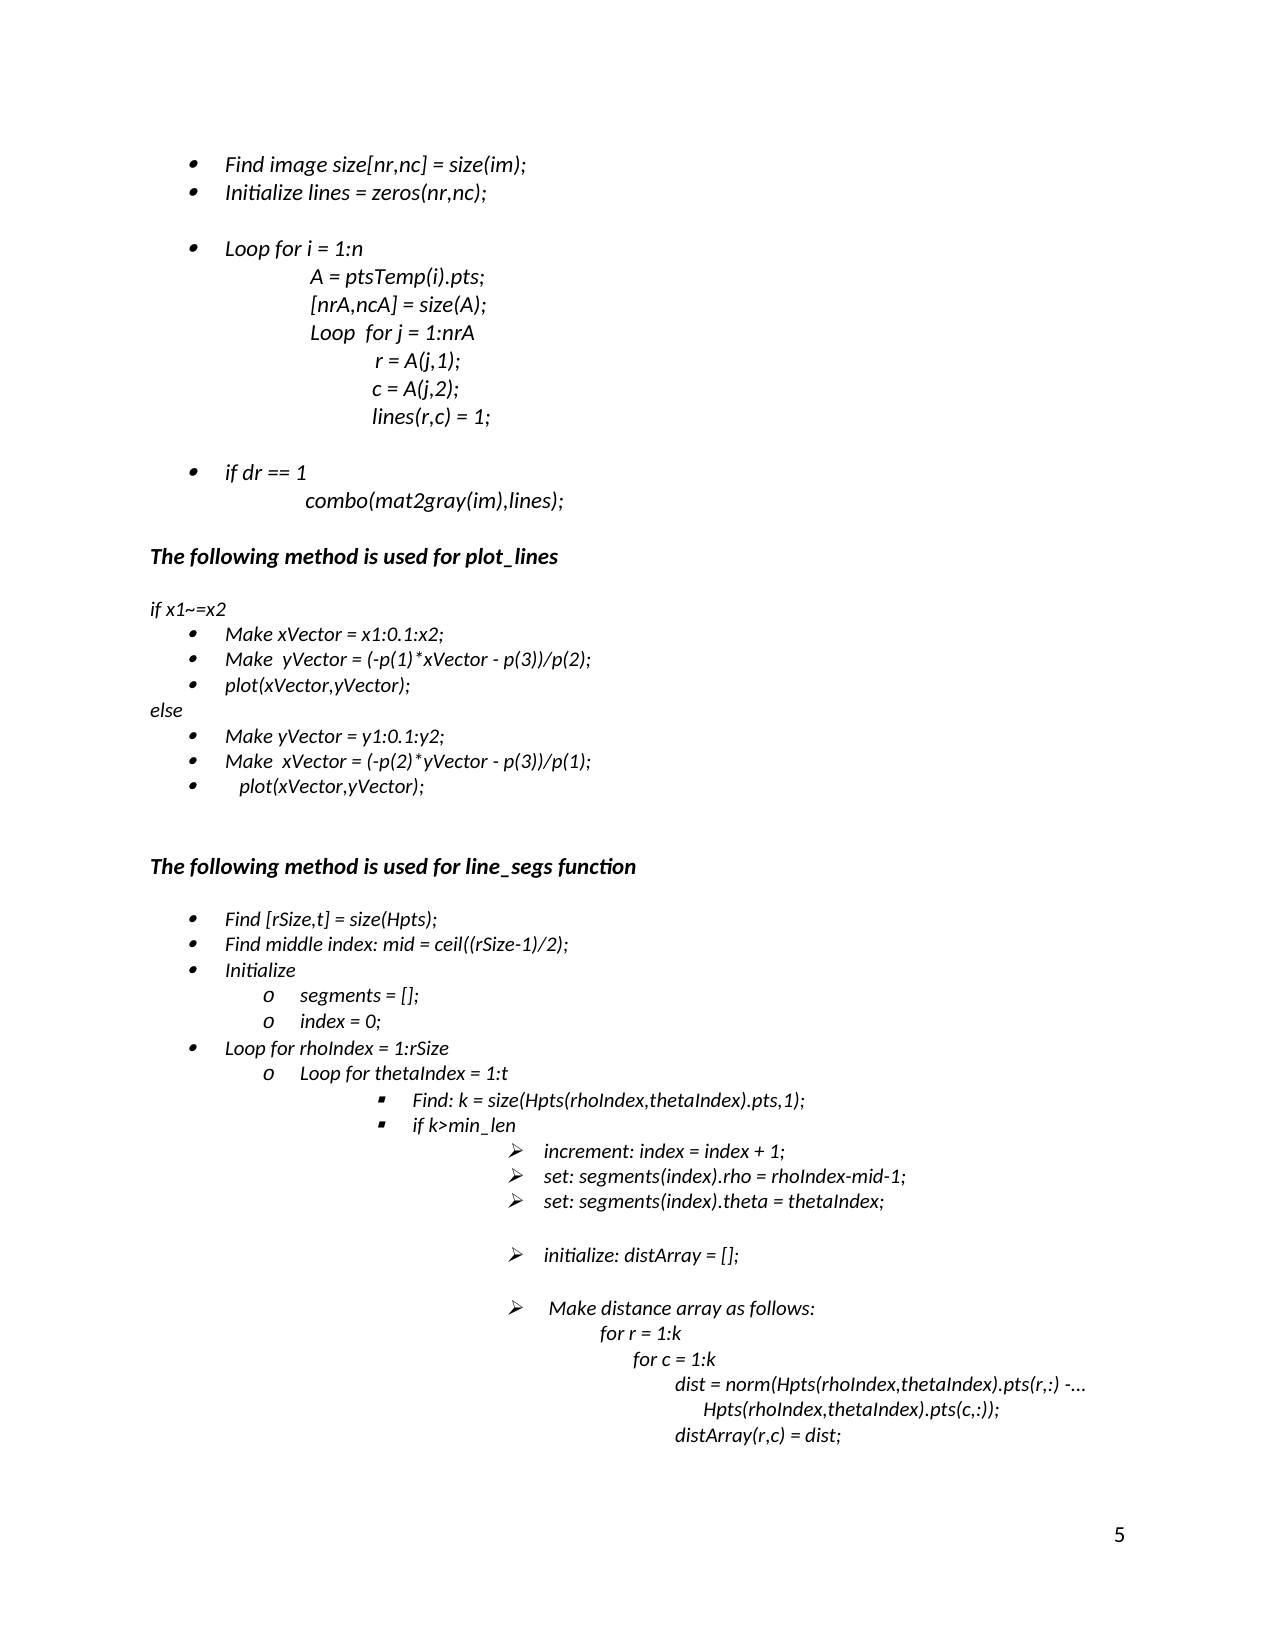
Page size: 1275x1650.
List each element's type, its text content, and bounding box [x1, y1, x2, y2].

list segments = []; [262, 982, 1125, 1009]
list initialize: distArray = []; [506, 1242, 1125, 1267]
text if x1~=x2 [150, 596, 1125, 621]
list Find [rSize,t] = size(Hpts); [187, 906, 1125, 931]
list Make yVector = y1:0.1:y2; [187, 723, 1125, 748]
list Make distance array as follows: [506, 1295, 1125, 1320]
text [nrA,ncA] = size(A); [150, 290, 1125, 318]
list set: segments(index).theta = thetaIndex; [506, 1189, 1125, 1214]
list Find: k = size(Hpts(rhoIndex,thetaIndex).pts,1); [375, 1087, 1125, 1112]
list Loop for rhoIndex = 1:rSize [187, 1035, 1125, 1061]
text A = ptsTemp(i).pts; [150, 262, 1125, 290]
list Make xVector = x1:0.1:x2; [187, 621, 1125, 647]
list Initialize lines = zeros(nr,nc); [187, 178, 1125, 206]
text distArray(r,c) = dist; [450, 1422, 1125, 1447]
text for r = 1:k [525, 1320, 1125, 1346]
text Hpts(rhoIndex,thetaIndex).pts(c,:)); [450, 1397, 1125, 1422]
list if k>min_len [375, 1112, 1125, 1138]
text The following method is used for line_segs function [150, 852, 1125, 881]
list Loop for thetaIndex = 1:t [262, 1061, 1125, 1087]
text combo(mat2gray(im),lines); [150, 486, 1125, 514]
list Make yVector = (-p(1)*xVector - p(3))/p(2); [187, 647, 1125, 672]
list plot(xVector,yVector); [187, 672, 1125, 697]
list Loop for i = 1:n [187, 234, 1125, 262]
text r = A(j,1); [150, 346, 1125, 374]
list set: segments(index).rho = rhoIndex-mid-1; [506, 1163, 1125, 1189]
text c = A(j,2); [150, 374, 1125, 402]
text Loop for j = 1:nrA [150, 318, 1125, 346]
list index = 0; [262, 1009, 1125, 1035]
list Make xVector = (-p(2)*yVector - p(3))/p(1); [187, 748, 1125, 774]
text else [150, 697, 1125, 723]
list if dr == 1 [187, 458, 1125, 486]
text dist = norm(Hpts(rhoIndex,thetaIndex).pts(r,:) -... [450, 1371, 1125, 1397]
list Initialize [187, 957, 1125, 982]
text The following method is used for plot_lines [150, 542, 1125, 570]
list plot(xVector,yVector); [187, 774, 1125, 799]
text lines(r,c) = 1; [150, 402, 1125, 430]
list Find image size[nr,nc] = size(im); [187, 150, 1125, 178]
text for c = 1:k [450, 1346, 1125, 1371]
list Find middle index: mid = ceil((rSize-1)/2); [187, 931, 1125, 957]
list increment: index = index + 1; [506, 1138, 1125, 1163]
